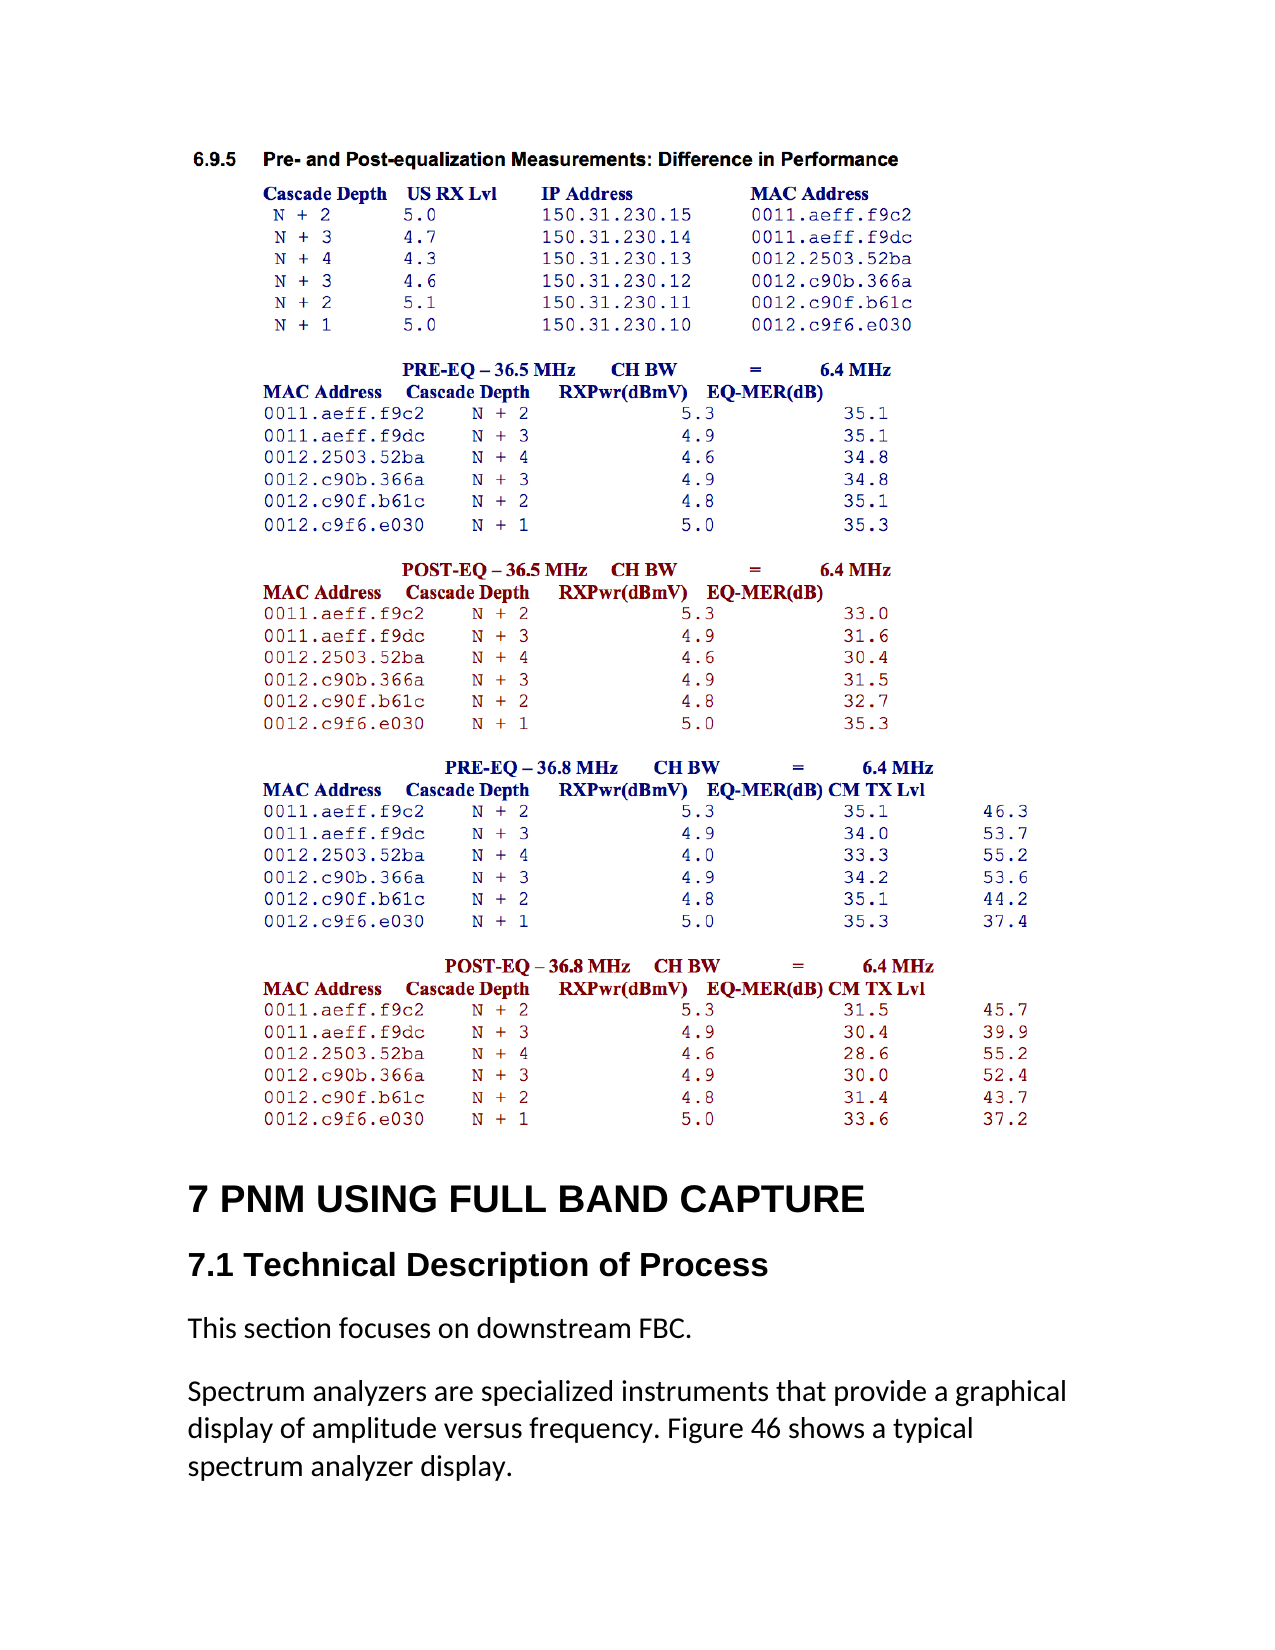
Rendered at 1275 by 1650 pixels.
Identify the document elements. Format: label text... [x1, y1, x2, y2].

text This section focuses on downstream FBC. [187, 1309, 1087, 1346]
picture [187, 150, 1088, 1145]
text 7.1 Technical Description of Process [187, 1246, 1087, 1284]
text 7 PNM USING FULL BAND CAPTURE [187, 1175, 1087, 1221]
text Spectrum analyzers are specialized instruments that provide a graphical display of amplitude versus frequency. Figure 46 shows a typical spectrum analyzer display. [187, 1371, 1087, 1484]
